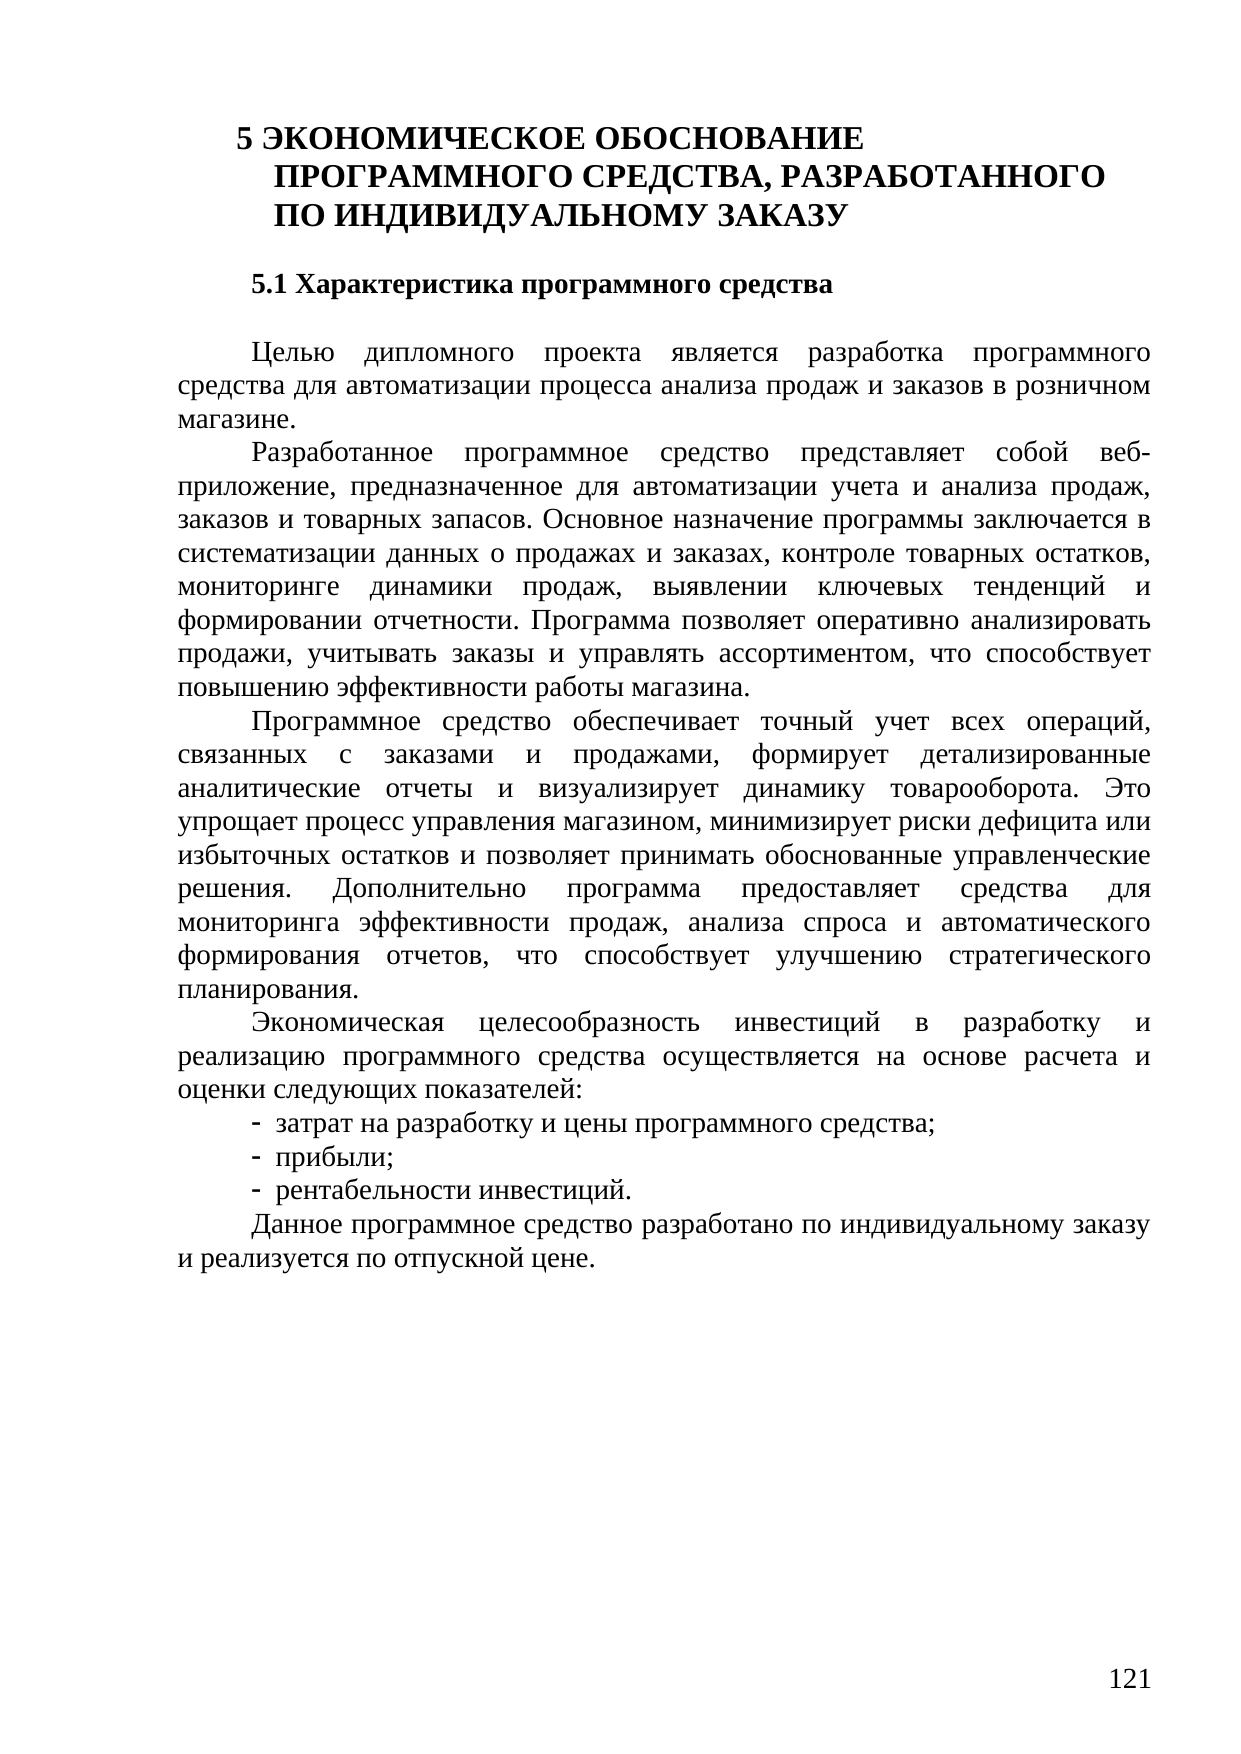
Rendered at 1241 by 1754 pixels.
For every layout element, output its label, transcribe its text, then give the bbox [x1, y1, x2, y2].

text Целью дипломного проекта является разработка программного средства для автоматизации процесса анализа продаж и заказов в розничном магазине. [177, 334, 1152, 434]
text Программное средство обеспечивает точный учет всех операций, связанных с заказами и продажами, формирует детализированные аналитические отчеты и визуализирует динамику товарооборота. Это упрощает процесс управления магазином, минимизирует риски дефицита или избыточных остатков и позволяет принимать обоснованные управленческие решения. Дополнительно программа предоставляет средства для мониторинга эффективности продаж, анализа спроса и автоматического формирования отчетов, что способствует улучшению стратегического планирования. [177, 703, 1152, 1004]
list рентабельности инвестиций. [177, 1172, 1152, 1206]
list прибыли; [177, 1139, 1152, 1172]
text Разработанное программное средство представляет собой веб-приложение, предназначенное для автоматизации учета и анализа продаж, заказов и товарных запасов. Основное назначение программы заключается в систематизации данных о продажах и заказах, контроле товарных остатков, мониторинге динамики продаж, выявлении ключевых тенденций и формировании отчетности. Программа позволяет оперативно анализировать продажи, учитывать заказы и управлять ассортиментом, что способствует повышению эффективности работы магазина. [177, 434, 1152, 703]
list затрат на разработку и цены программного средства; [177, 1105, 1152, 1139]
text Данное программное средство разработано по индивидуальному заказу и реализуется по отпускной цене. [177, 1206, 1152, 1273]
list Характеристика программного средства [251, 267, 1152, 300]
text Экономическая целесообразность инвестиций в разработку и реализацию программного средства осуществляется на основе расчета и оценки следующих показателей: [177, 1004, 1152, 1105]
list ЭКОНОМИЧЕСКОЕ ОБОСНОВАНИЕ ПРОГРАММНОГО СРЕДСТВА, РАЗРАБОТАННОГО ПО ИНДИВИДУАЛЬНОМУ ЗАКАЗУ [236, 118, 1152, 233]
